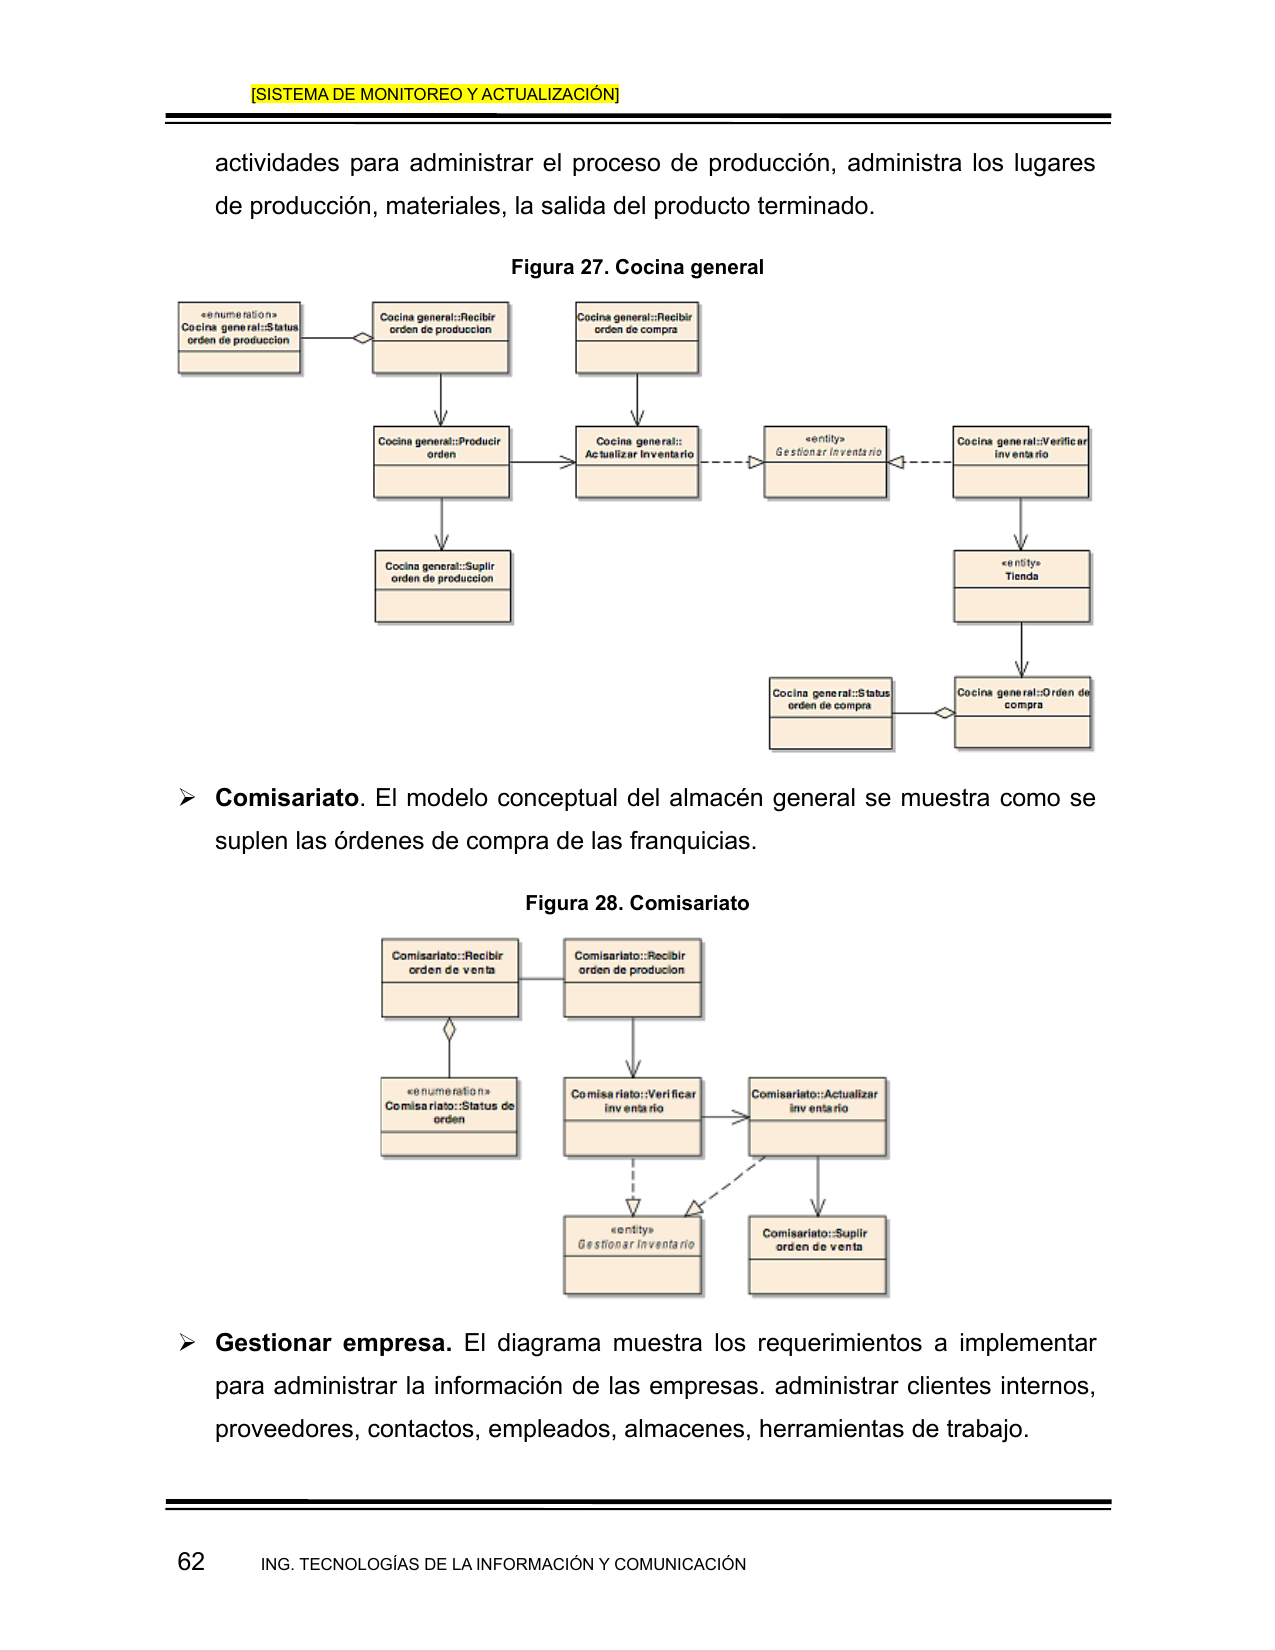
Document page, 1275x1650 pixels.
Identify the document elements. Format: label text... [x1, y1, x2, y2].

picture [177, 299, 1098, 757]
list Gestionar empresa. El diagrama muestra los requerimientos a implementar para administrar la información de las empresas. administrar clientes internos, proveedores, contactos, empleados, almacenes, herramientas de trabajo. [177, 1328, 1098, 1443]
picture [380, 935, 895, 1301]
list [177, 148, 1098, 219]
list Comisariato. El modelo conceptual del almacén general se muestra como se suplen las órdenes de compra de las franquicias. [177, 783, 1098, 855]
